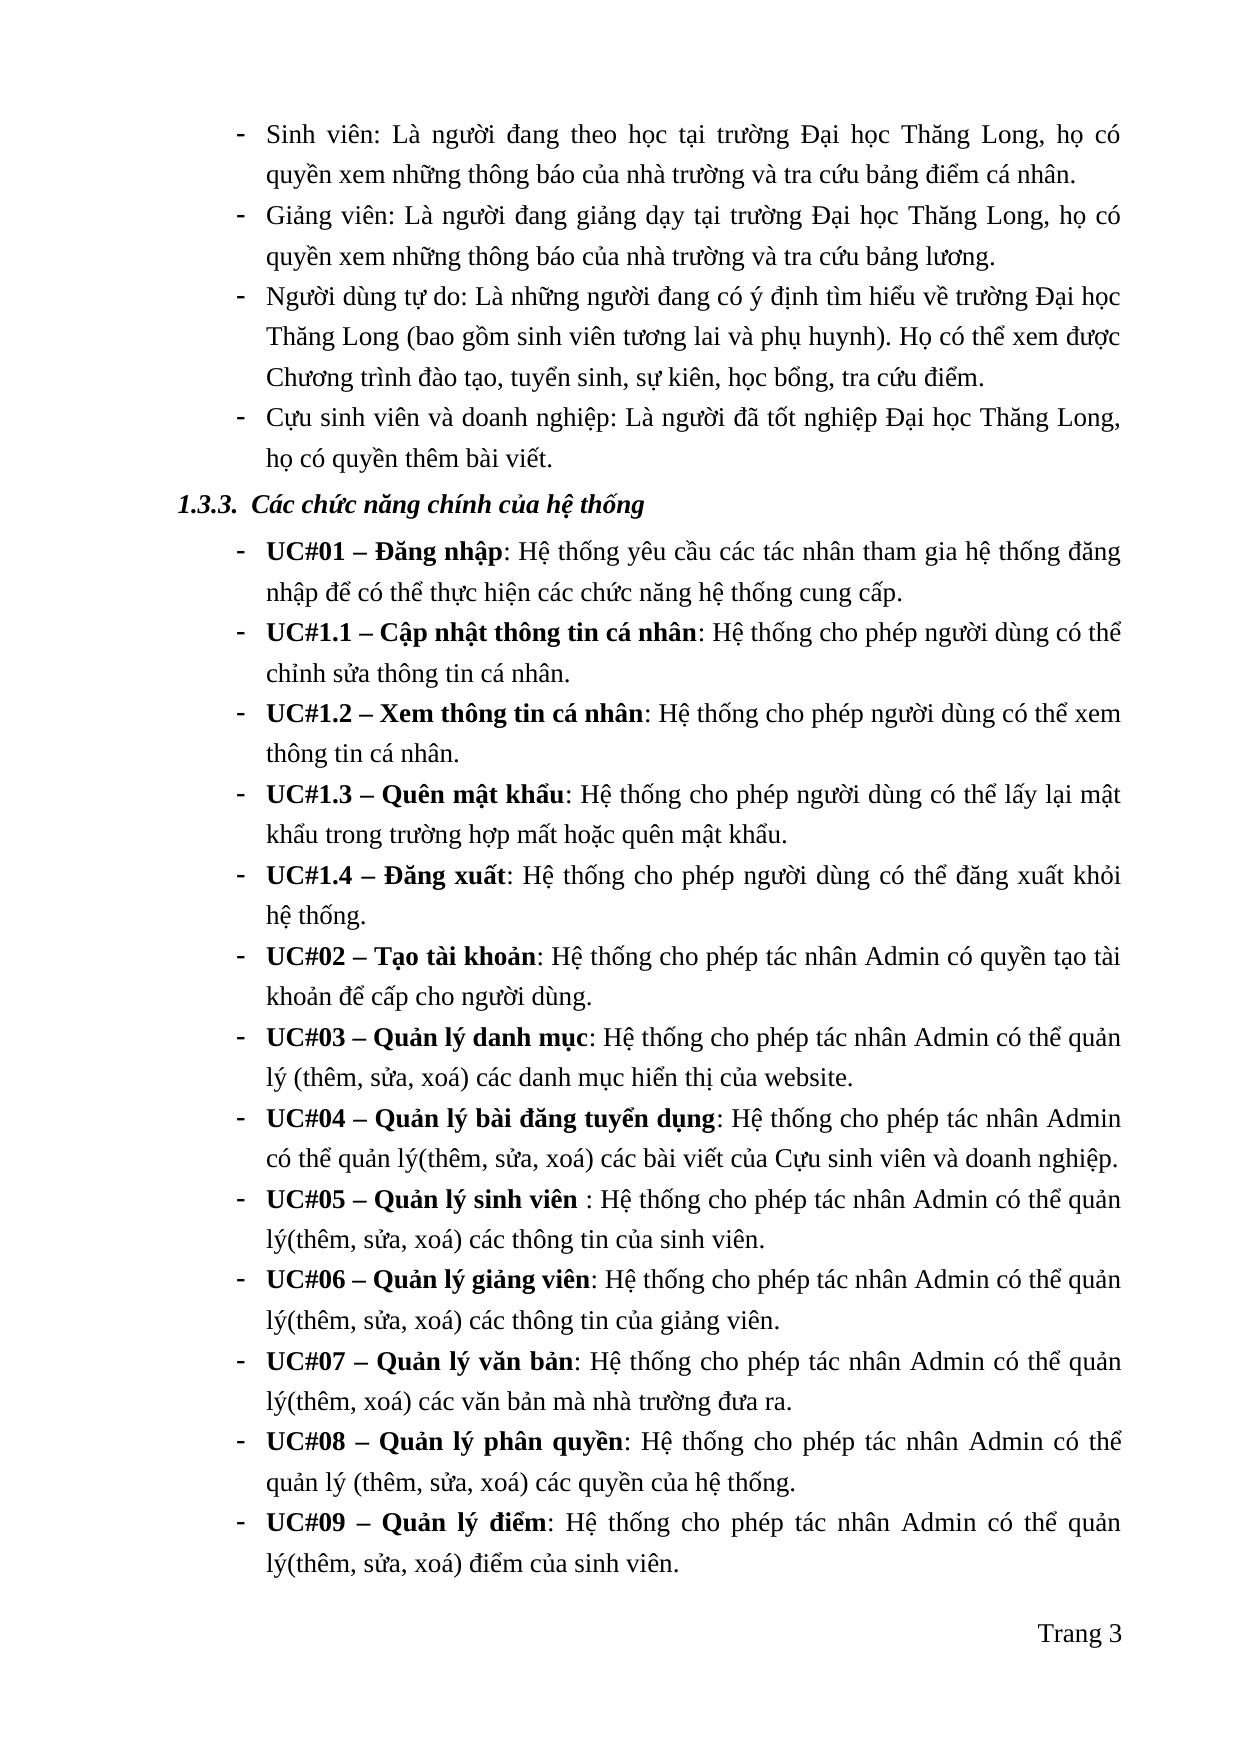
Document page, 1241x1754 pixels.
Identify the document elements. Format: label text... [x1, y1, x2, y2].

text UC#08 – Quản lý phân quyền: Hệ thống cho phép tác nhân Admin có thể quản lý (thêm, sửa, xoá) các quyền của hệ thống. [236, 1426, 1122, 1497]
text UC#1.2 – Xem thông tin cá nhân: Hệ thống cho phép người dùng có thể xem thông tin cá nhân. [236, 697, 1122, 769]
text UC#1.3 – Quên mật khẩu: Hệ thống cho phép người dùng có thể lấy lại mật khẩu trong trường hợp mất hoặc quên mật khẩu. [236, 778, 1122, 850]
text UC#06 – Quản lý giảng viên: Hệ thống cho phép tác nhân Admin có thể quản lý(thêm, sửa, xoá) các thông tin của giảng viên. [236, 1264, 1122, 1335]
text Người dùng tự do: Là những người đang có ý định tìm hiểu về trường Đại học Thăng Long (bao gồm sinh viên tương lai và phụ huynh). Họ có thể xem được Chương trình đào tạo, tuyển sinh, sự kiên, học bổng, tra cứu điểm. [236, 280, 1122, 392]
text UC#02 – Tạo tài khoản: Hệ thống cho phép tác nhân Admin có quyền tạo tài khoản để cấp cho người dùng. [236, 940, 1122, 1012]
text UC#1.4 – Đăng xuất: Hệ thống cho phép người dùng có thể đăng xuất khỏi hệ thống. [236, 859, 1122, 931]
text UC#05 – Quản lý sinh viên : Hệ thống cho phép tác nhân Admin có thể quản lý(thêm, sửa, xoá) các thông tin của sinh viên. [236, 1183, 1122, 1254]
subtitle Các chức năng chính của hệ thống [177, 488, 1122, 520]
text Giảng viên: Là người đang giảng dạy tại trường Đại học Thăng Long, họ có quyền xem những thông báo của nhà trường và tra cứu bảng lương. [236, 199, 1122, 271]
text UC#09 – Quản lý điểm: Hệ thống cho phép tác nhân Admin có thể quản lý(thêm, sửa, xoá) điểm của sinh viên. [236, 1506, 1122, 1578]
text UC#03 – Quản lý danh mục: Hệ thống cho phép tác nhân Admin có thể quản lý (thêm, sửa, xoá) các danh mục hiển thị của website. [236, 1021, 1122, 1092]
text UC#04 – Quản lý bài đăng tuyển dụng: Hệ thống cho phép tác nhân Admin có thể quản lý(thêm, sửa, xoá) các bài viết của Cựu sinh viên và doanh nghiệp. [236, 1102, 1122, 1173]
text UC#01 – Đăng nhập: Hệ thống yêu cầu các tác nhân tham gia hệ thống đăng nhập để có thể thực hiện các chức năng hệ thống cung cấp. [236, 535, 1122, 607]
text Sinh viên: Là người đang theo học tại trường Đại học Thăng Long, họ có quyền xem những thông báo của nhà trường và tra cứu bảng điểm cá nhân. [236, 118, 1122, 190]
text UC#07 – Quản lý văn bản: Hệ thống cho phép tác nhân Admin có thể quản lý(thêm, xoá) các văn bản mà nhà trường đưa ra. [236, 1344, 1122, 1416]
text Cựu sinh viên và doanh nghiệp: Là người đã tốt nghiệp Đại học Thăng Long, họ có quyền thêm bài viết. [236, 401, 1122, 473]
text UC#1.1 – Cập nhật thông tin cá nhân: Hệ thống cho phép người dùng có thể chỉnh sửa thông tin cá nhân. [236, 616, 1122, 688]
